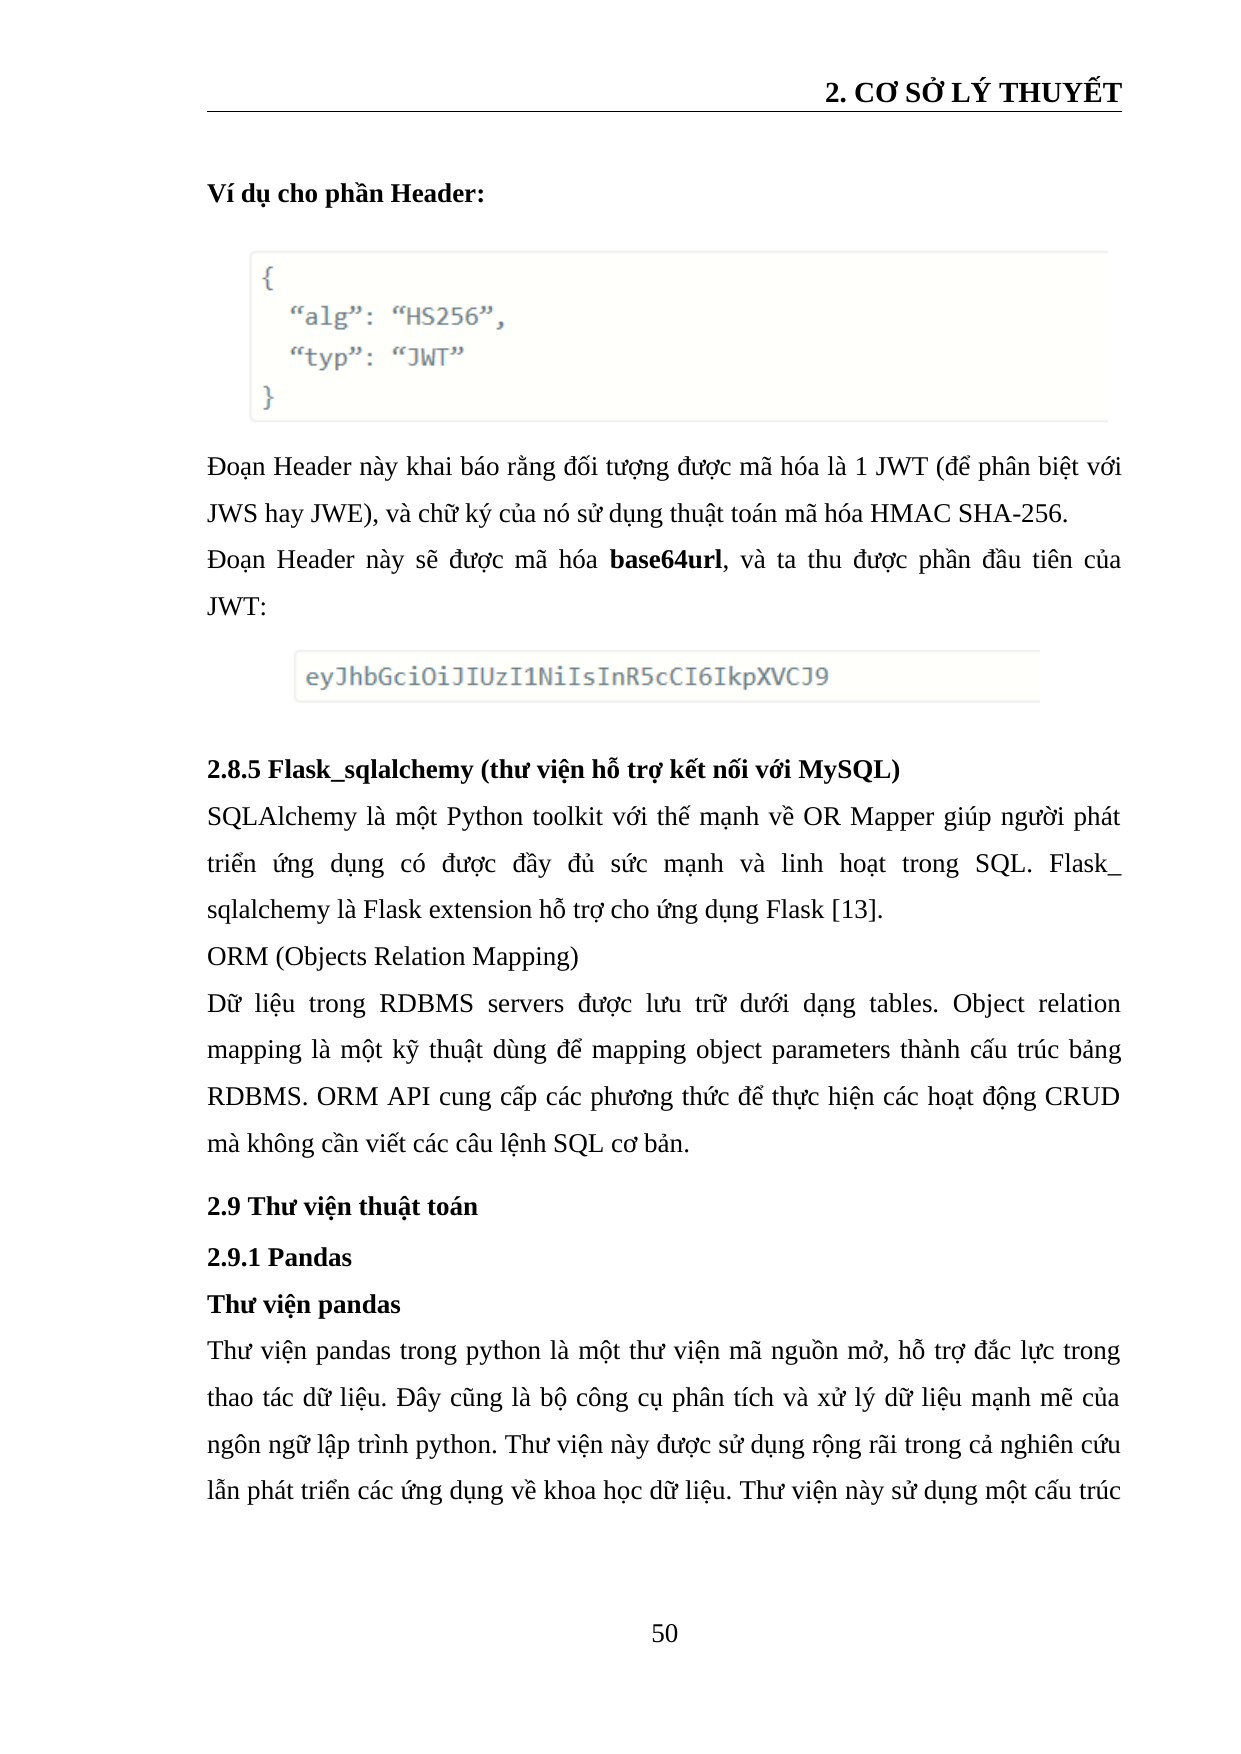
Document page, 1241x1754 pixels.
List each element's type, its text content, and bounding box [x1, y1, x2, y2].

text SQLAlchemy là một Python toolkit với thế mạnh về OR Mapper giúp người phát triển ứng dụng có được đầy đủ sức mạnh và linh hoạt trong SQL. Flask_ sqlalchemy là Flask extension hỗ trợ cho ứng dụng Flask. [207, 800, 1122, 925]
text Ví dụ cho phần Header: [207, 177, 1122, 208]
text Thư viện pandas [207, 1288, 1122, 1319]
subtitle 2.9.1 Pandas [207, 1241, 1122, 1272]
picture [220, 223, 1109, 435]
text Đoạn Header này sẽ được mã hóa base64url, và ta thu được phần đầu tiên của JWT: [207, 544, 1122, 621]
subtitle 2.9 Thư viện thuật toán [207, 1190, 1122, 1221]
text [207, 1334, 1122, 1506]
subtitle 2.8.5 Flask_sqlalchemy (thư viện hỗ trợ kết nối với MySQL) [207, 753, 1122, 785]
picture [288, 637, 1041, 722]
text Đoạn Header này khai báo rằng đối tượng được mã hóa là 1 JWT (để phân biệt với JWS hay JWE), và chữ ký của nó sử dụng thuật toán mã hóa HMAC SHA-256. [207, 450, 1122, 528]
text Dữ liệu trong RDBMS servers được lưu trữ dưới dạng tables. Object relation mapping là một kỹ thuật dùng để mapping object parameters thành cấu trúc bảng RDBMS. ORM API cung cấp các phương thức để thực hiện các hoạt động CRUD mà không cần viết các câu lệnh SQL cơ bản. [207, 987, 1122, 1158]
text ORM (Objects Relation Mapping) [207, 940, 1122, 971]
